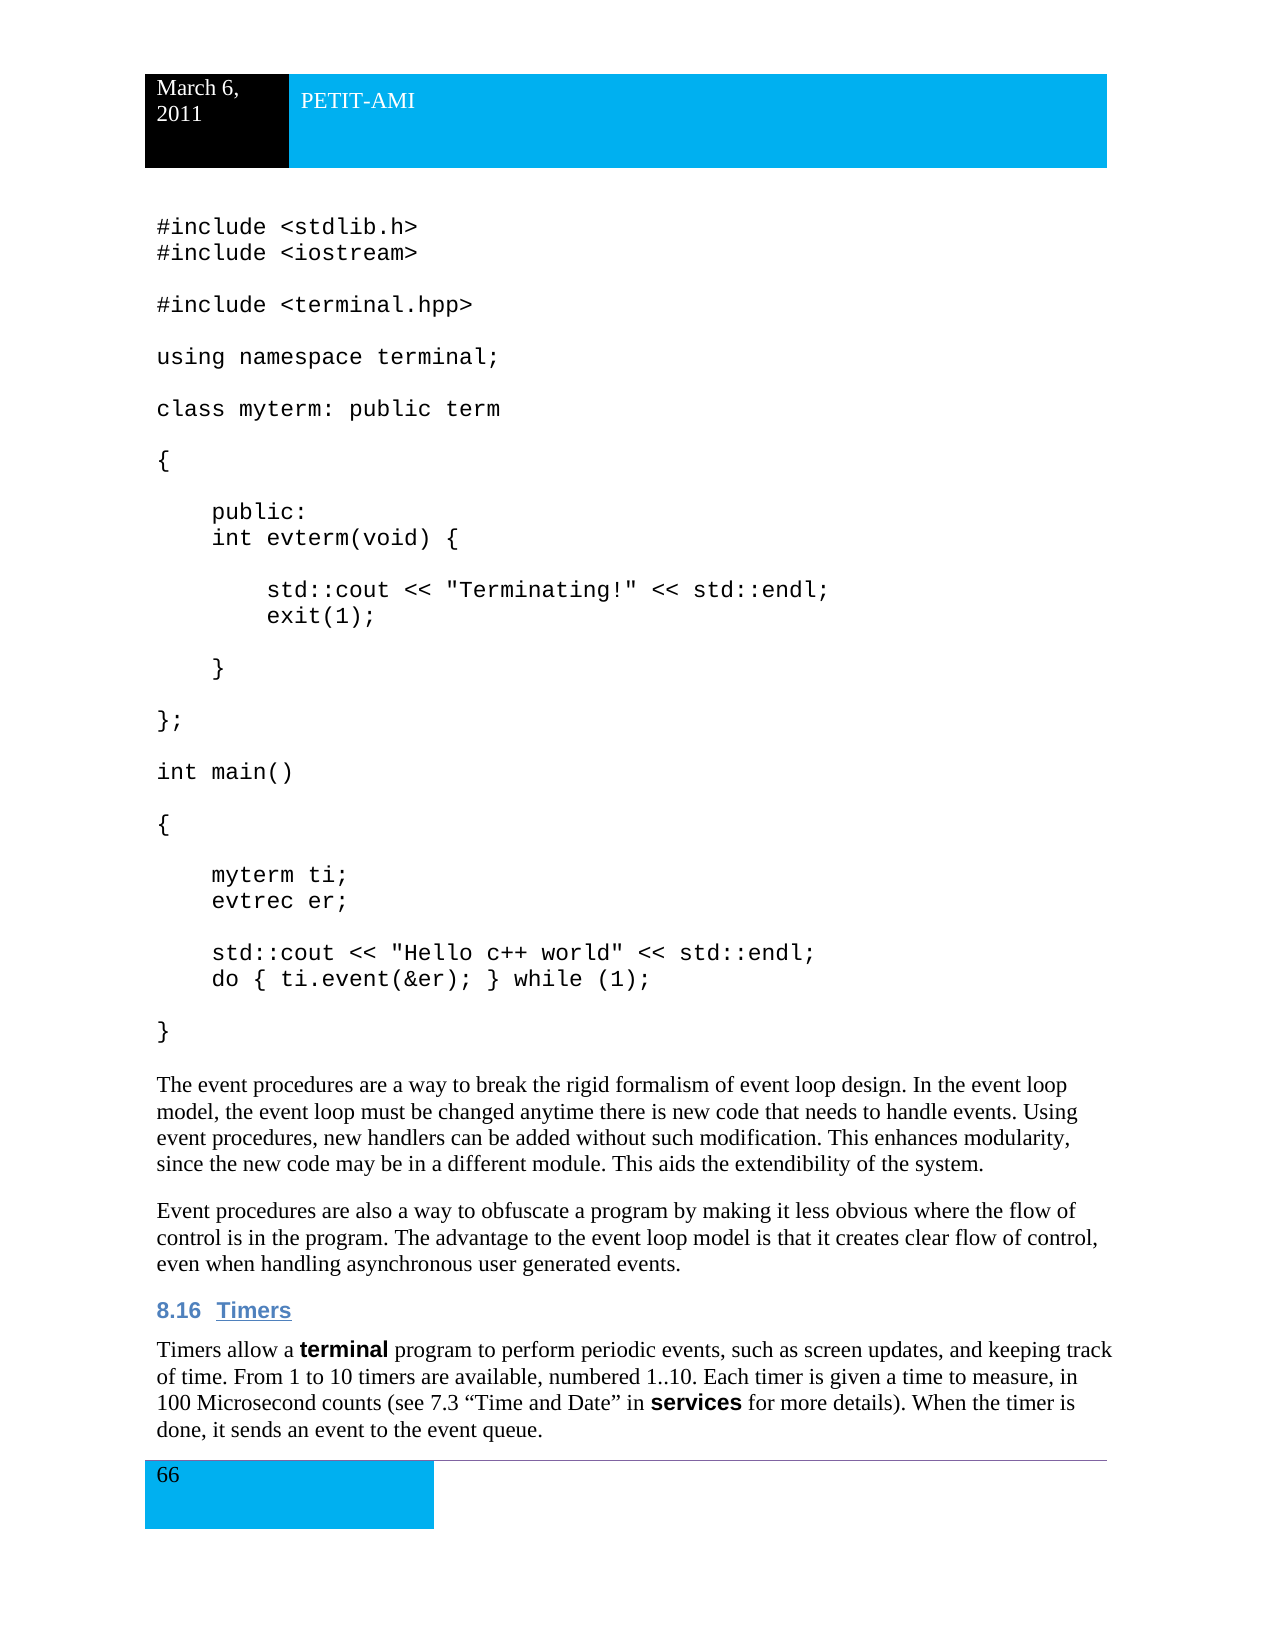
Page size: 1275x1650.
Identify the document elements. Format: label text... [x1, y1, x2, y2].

text using namespace terminal; [156, 345, 1118, 371]
text { [156, 449, 1118, 475]
text public: [156, 501, 1118, 527]
text Event procedures are also a way to obfuscate a program by making it less obvious where the flow of control is in the program. The advantage to the event loop model is that it creates clear flow of control, even when handling asynchronous user generated events. [156, 1198, 1118, 1277]
text #include <stdlib.h> [156, 215, 1118, 241]
text { [156, 812, 1118, 838]
text Timers allow a terminal program to perform periodic events, such as screen updates, and keeping track of time. From 1 to 10 timers are available, numbered 1..10. Each timer is given a time to measure, in 100 Microsecond counts (see 7.3 “Time and Date” in services for more details). When the timer is done, it sends an event to the event queue. [156, 1336, 1118, 1442]
text std::cout << "Hello c++ world" << std::endl; [156, 942, 1118, 968]
text The event procedures are a way to break the rigid formalism of event loop design. In the event loop model, the event loop must be changed anytime there is new code that needs to handle events. Using event procedures, new handlers can be added without such modification. This enhances modularity, since the new code may be in a different module. This aids the extendibility of the system. [156, 1071, 1118, 1177]
text #include <iostream> [156, 241, 1118, 267]
text } [156, 656, 1118, 682]
text evtrec er; [156, 890, 1118, 916]
text do { ti.event(&er); } while (1); [156, 968, 1118, 993]
subtitle Timers [156, 1297, 1118, 1324]
text myterm ti; [156, 864, 1118, 890]
text #include <terminal.hpp> [156, 293, 1118, 319]
text int evterm(void) { [156, 527, 1118, 553]
text }; [156, 708, 1118, 734]
text std::cout << "Terminating!" << std::endl; [156, 578, 1118, 604]
text int main() [156, 760, 1118, 786]
text class myterm: public term [156, 397, 1118, 423]
text exit(1); [156, 604, 1118, 630]
text } [156, 1019, 1118, 1045]
